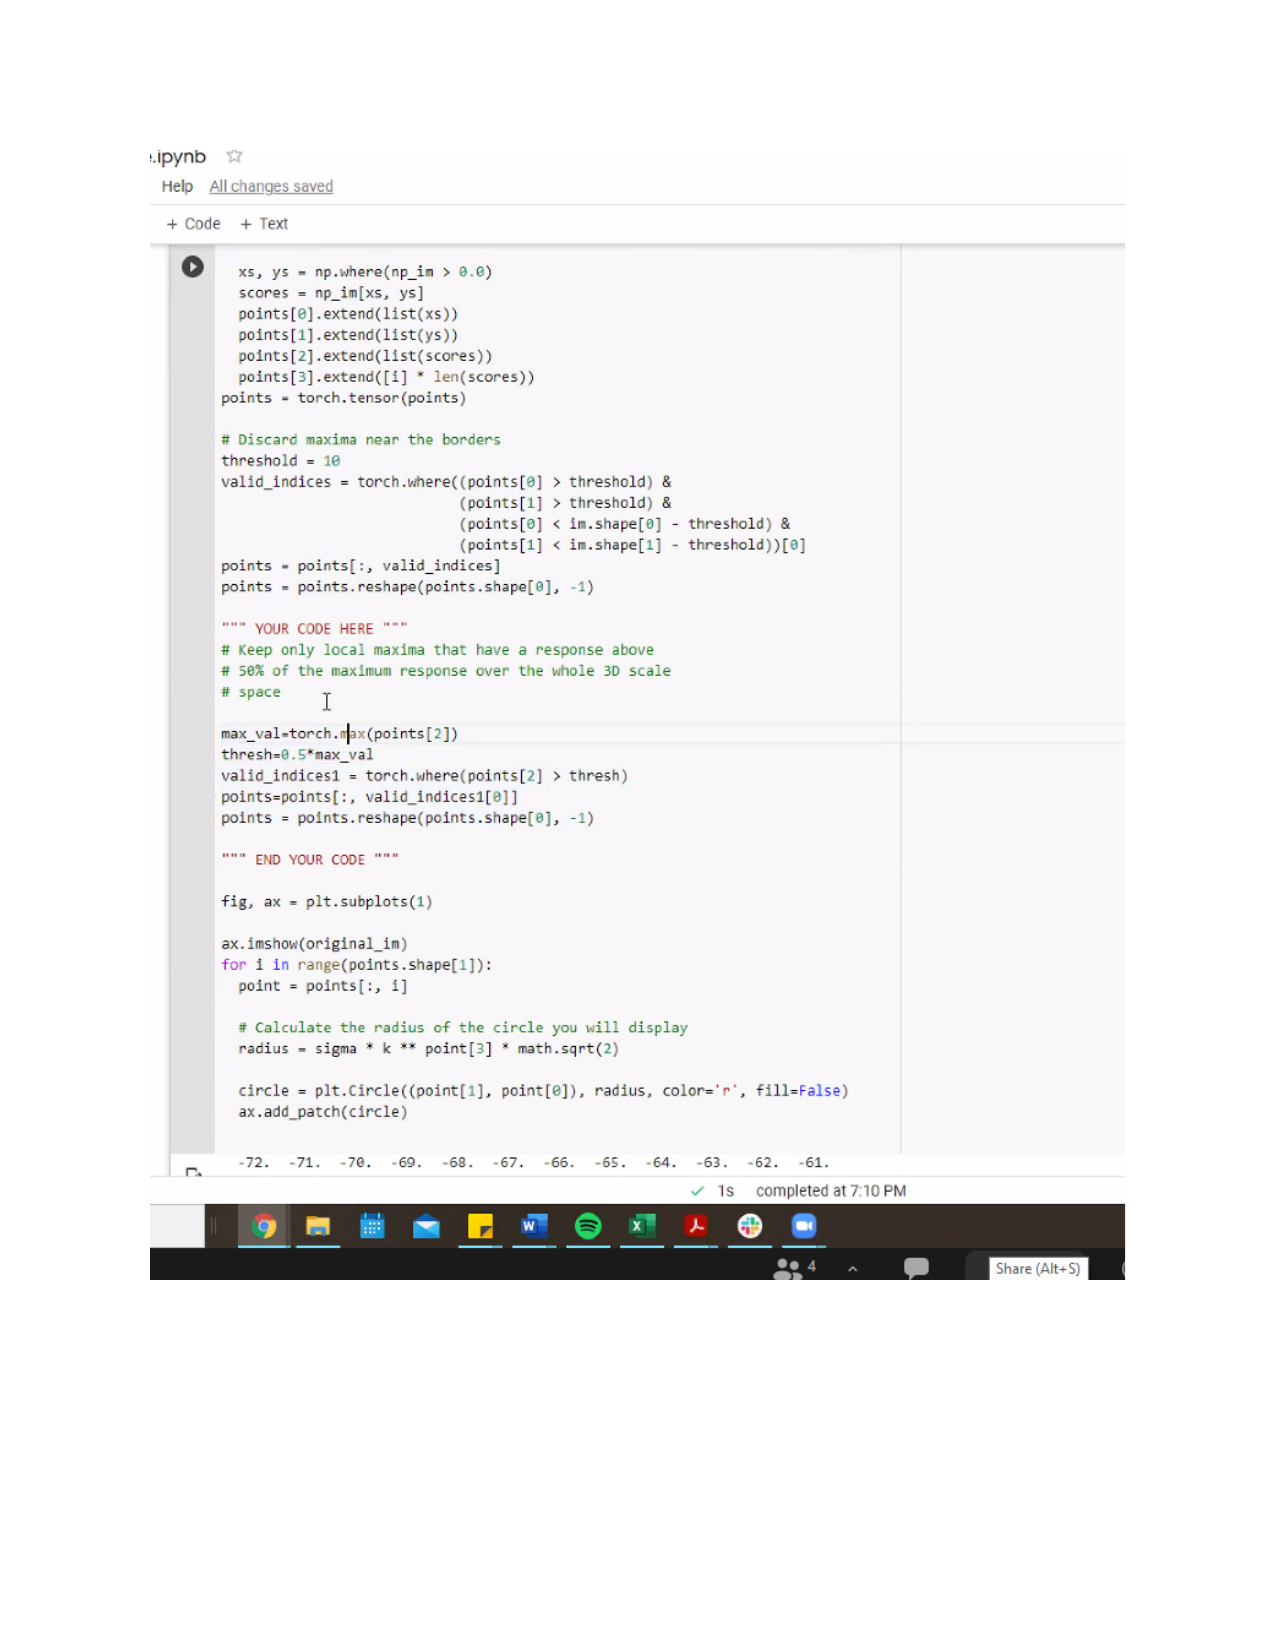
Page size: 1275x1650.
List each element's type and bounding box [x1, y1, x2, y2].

picture [150, 150, 1125, 1280]
